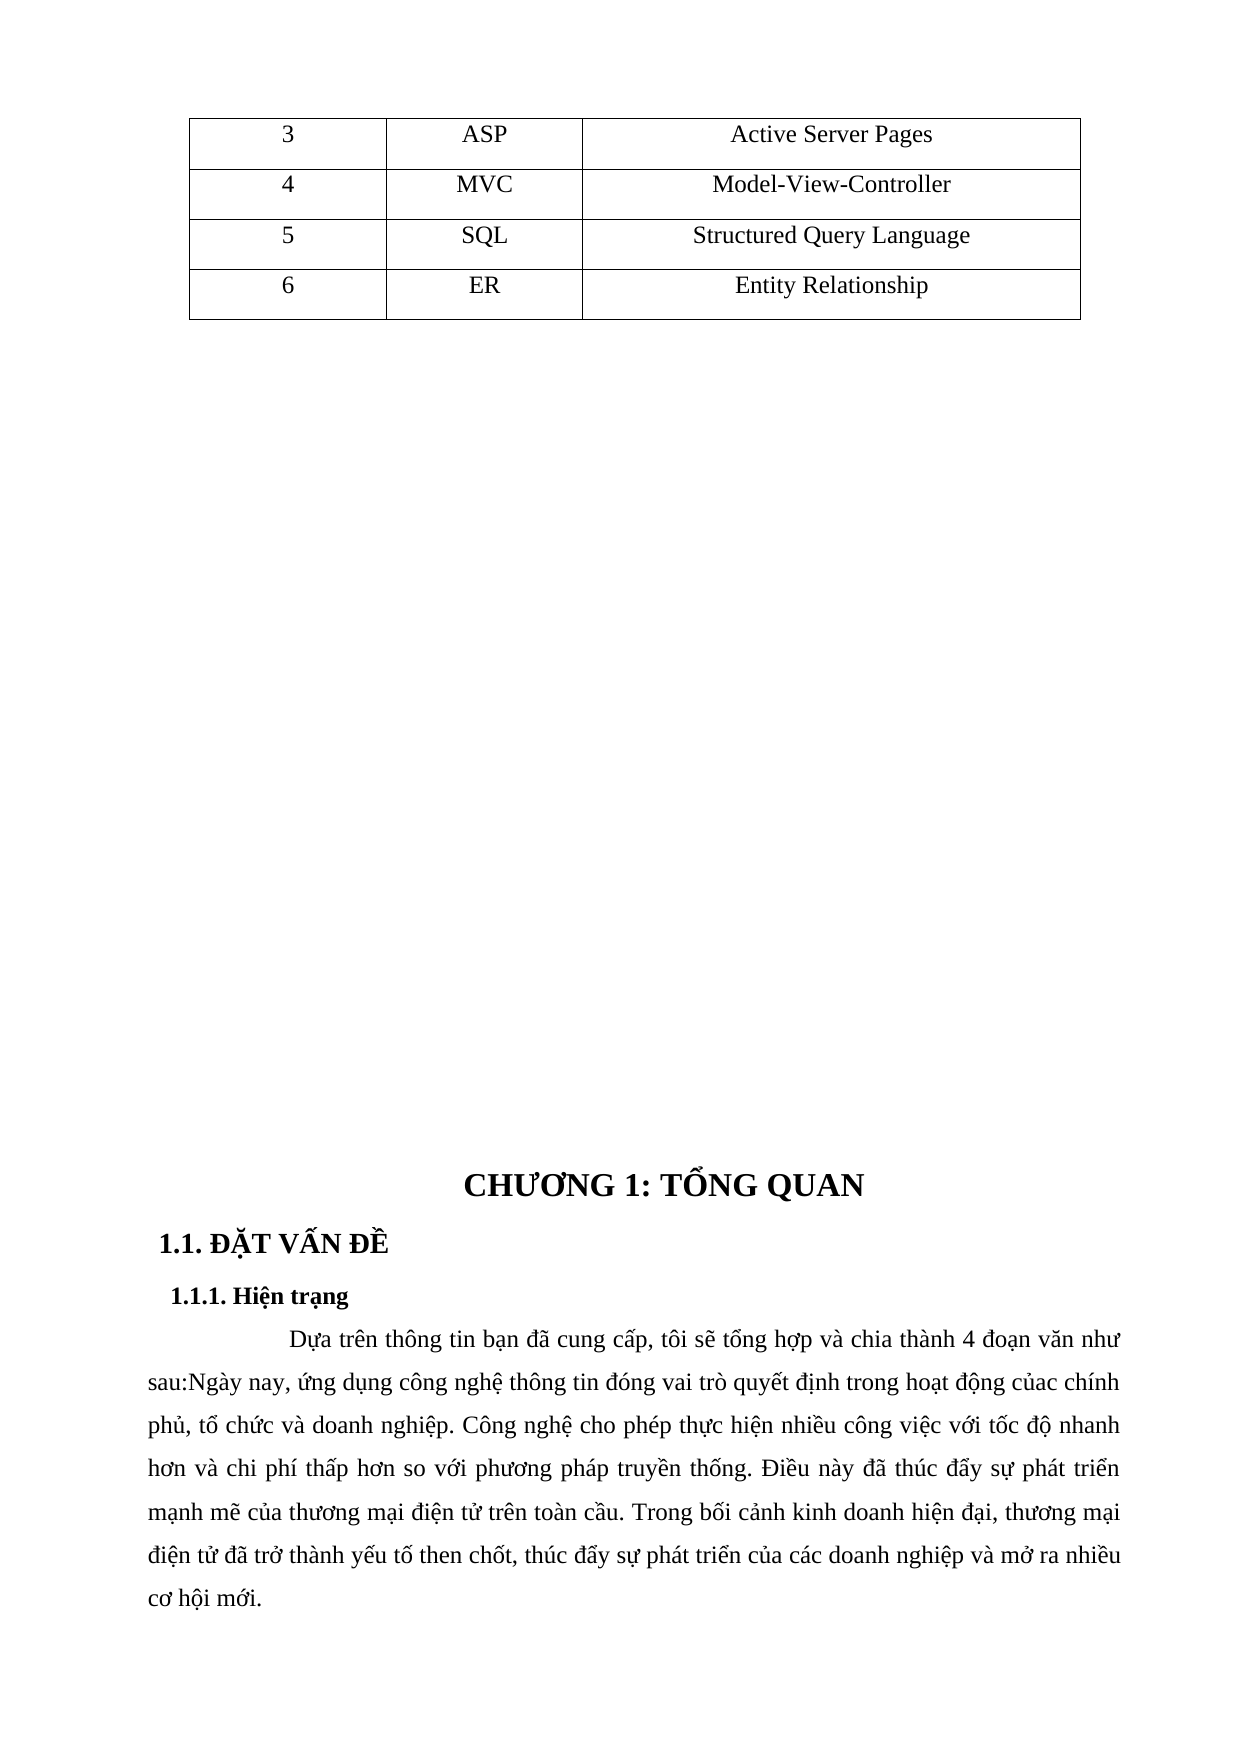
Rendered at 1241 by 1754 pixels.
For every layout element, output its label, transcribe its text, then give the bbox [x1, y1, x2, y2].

table_cell Structured Query Language [583, 220, 1080, 269]
subtitle 1.1. ĐẶT VẤN ĐỀ [100, 1226, 1122, 1260]
table_cell MVC [387, 170, 582, 219]
table_cell 5 [190, 220, 386, 269]
subtitle CHƯƠNG 1: TỔNG QUAN [148, 1165, 1122, 1203]
table_cell 6 [190, 270, 386, 319]
table_cell Entity Relationship [583, 270, 1080, 319]
table_cell ASP [387, 119, 582, 168]
table_cell 4 [190, 170, 386, 219]
table_cell 3 [190, 119, 386, 168]
table_cell Model-View-Controller [583, 170, 1080, 219]
text Dựa trên thông tin bạn đã cung cấp, tôi sẽ tổng hợp và chia thành 4 đoạn văn như sau:Ngày nay, ứng dụng công nghệ thông tin đóng vai trò quyết định trong hoạt động củac chính phủ, tổ chức và doanh nghiệp. Công nghệ cho phép thực hiện nhiều công việc với tốc độ nhanh hơn và chi phí thấp hơn so với phương pháp truyền thống. Điều này đã thúc đẩy sự phát triển mạnh mẽ của thương mại điện tử trên toàn cầu. Trong bối cảnh kinh doanh hiện đại, thương mại điện tử đã trở thành yếu tố then chốt, thúc đẩy sự phát triển của các doanh nghiệp và mở ra nhiều cơ hội mới. [148, 1324, 1122, 1612]
table_cell ER [387, 270, 582, 319]
subtitle 1.1.1. Hiện trạng [112, 1281, 1122, 1310]
table_cell SQL [387, 220, 582, 269]
table_cell Active Server Pages [583, 119, 1080, 168]
